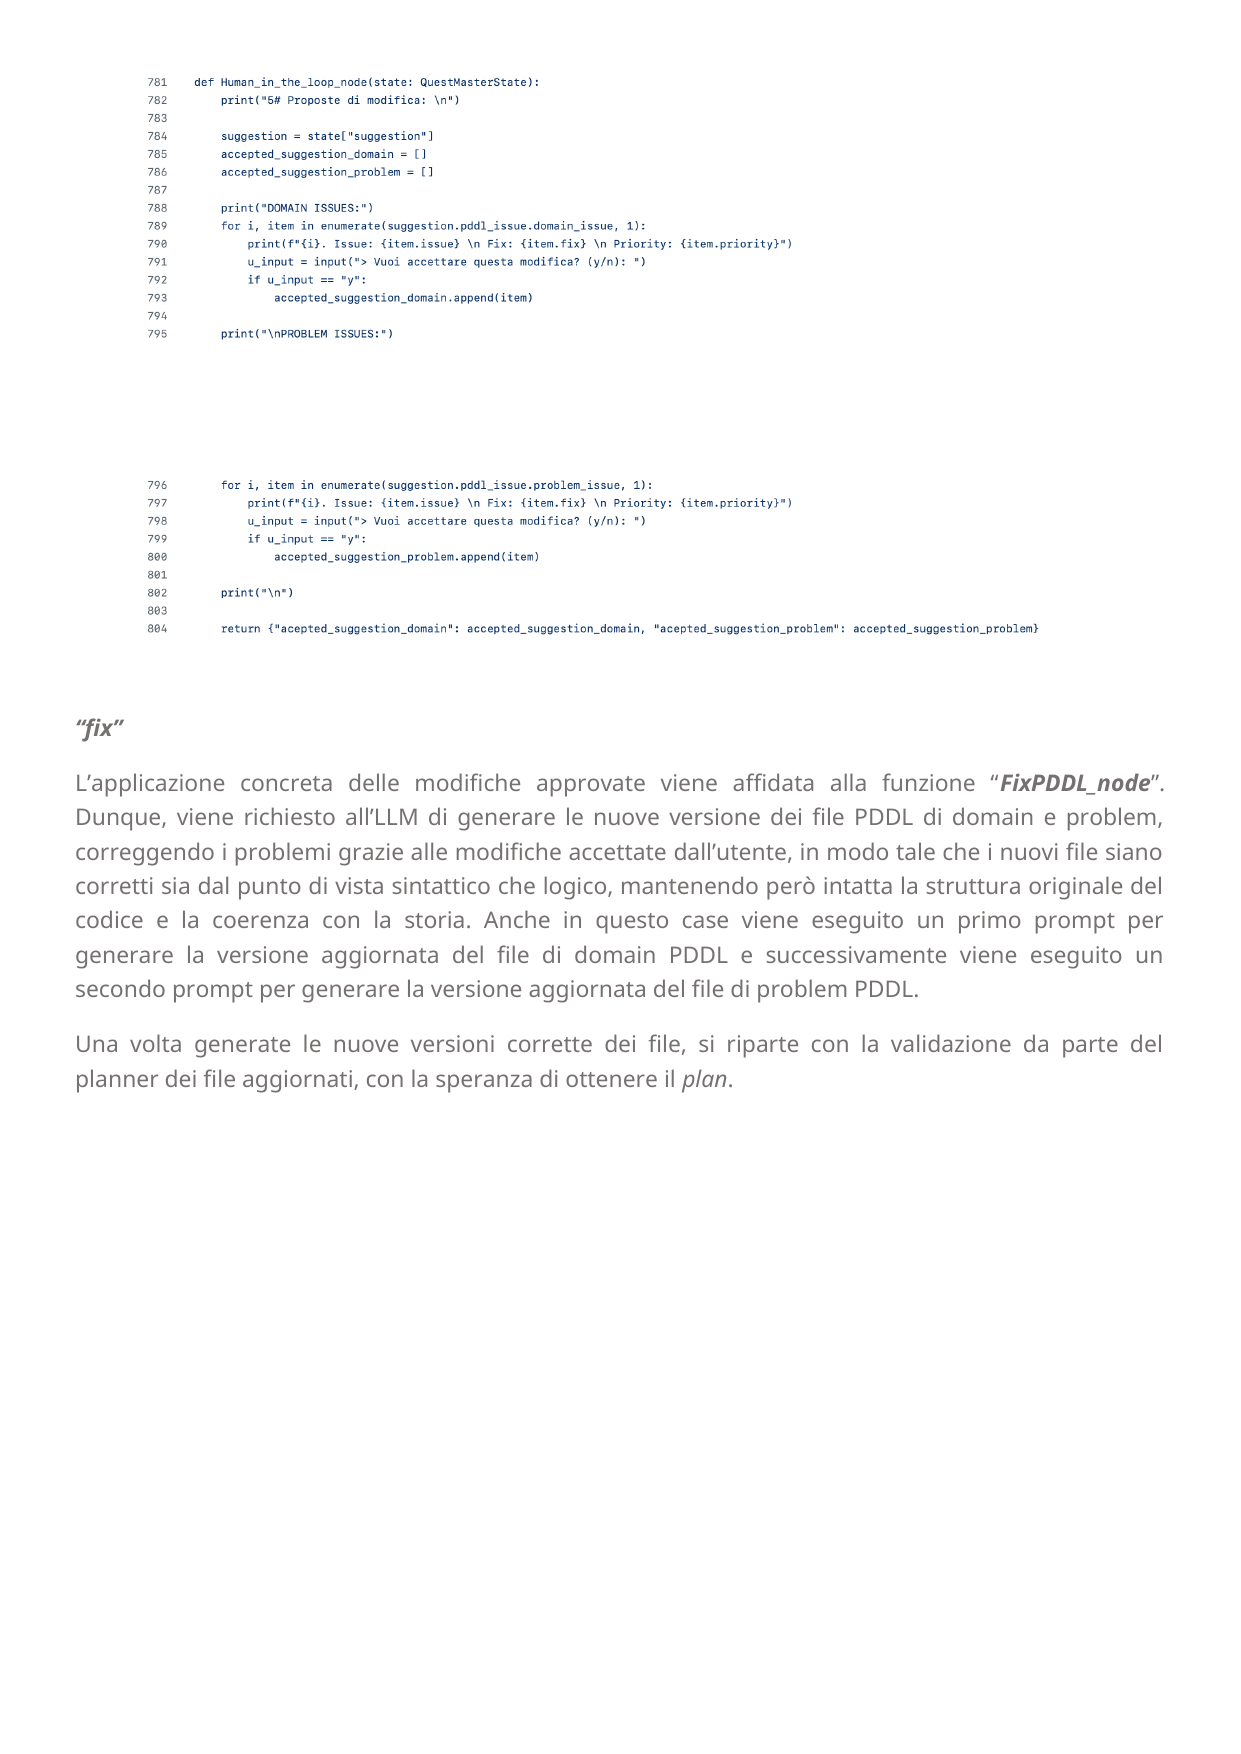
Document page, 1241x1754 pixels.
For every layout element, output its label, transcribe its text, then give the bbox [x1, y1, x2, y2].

text Una volta generate le nuove versioni corrette dei file, si riparte con la validazione da parte del planner dei file aggiornati, con la speranza di ottenere il plan. [75, 1028, 1165, 1094]
text L’applicazione concreta delle modifiche approvate viene affidata alla funzione “FixPDDL_node”. Dunque, viene richiesto all’LLM di generare le nuove versione dei file PDDL di domain e problem, correggendo i problemi grazie alle modifiche accettate dall’utente, in modo tale che i nuovi file siano corretti sia dal punto di vista sintattico che logico, mantenendo però intatta la struttura originale del codice e la coerenza con la storia. Anche in questo case viene eseguito un primo prompt per generare la versione aggiornata del file di domain PDDL e successivamente viene eseguito un secondo prompt per generare la versione aggiornata del file di problem PDDL. [75, 767, 1165, 1004]
picture [145, 75, 1095, 344]
picture [145, 477, 1095, 641]
text “fix” [75, 712, 1165, 743]
